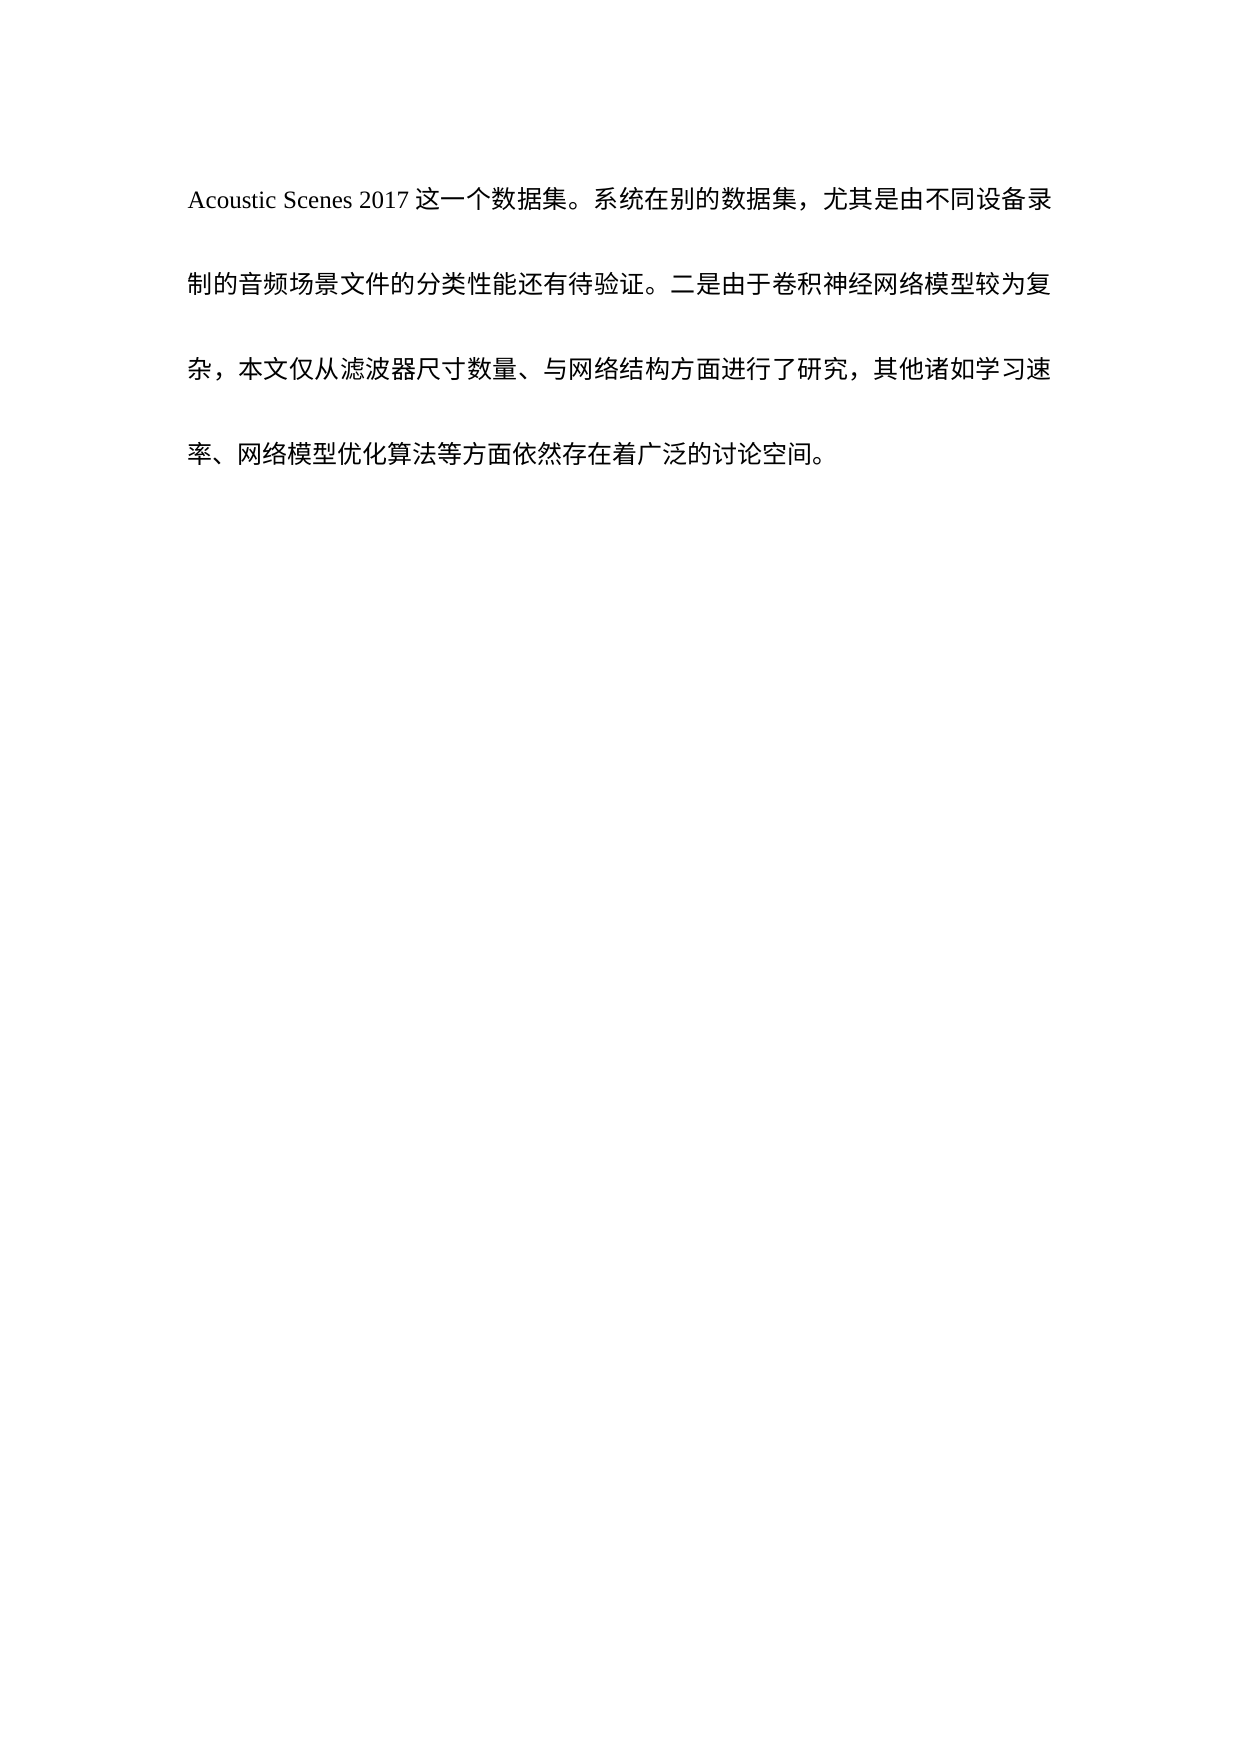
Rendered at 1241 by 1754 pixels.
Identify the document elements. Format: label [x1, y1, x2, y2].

text [187, 164, 1053, 486]
